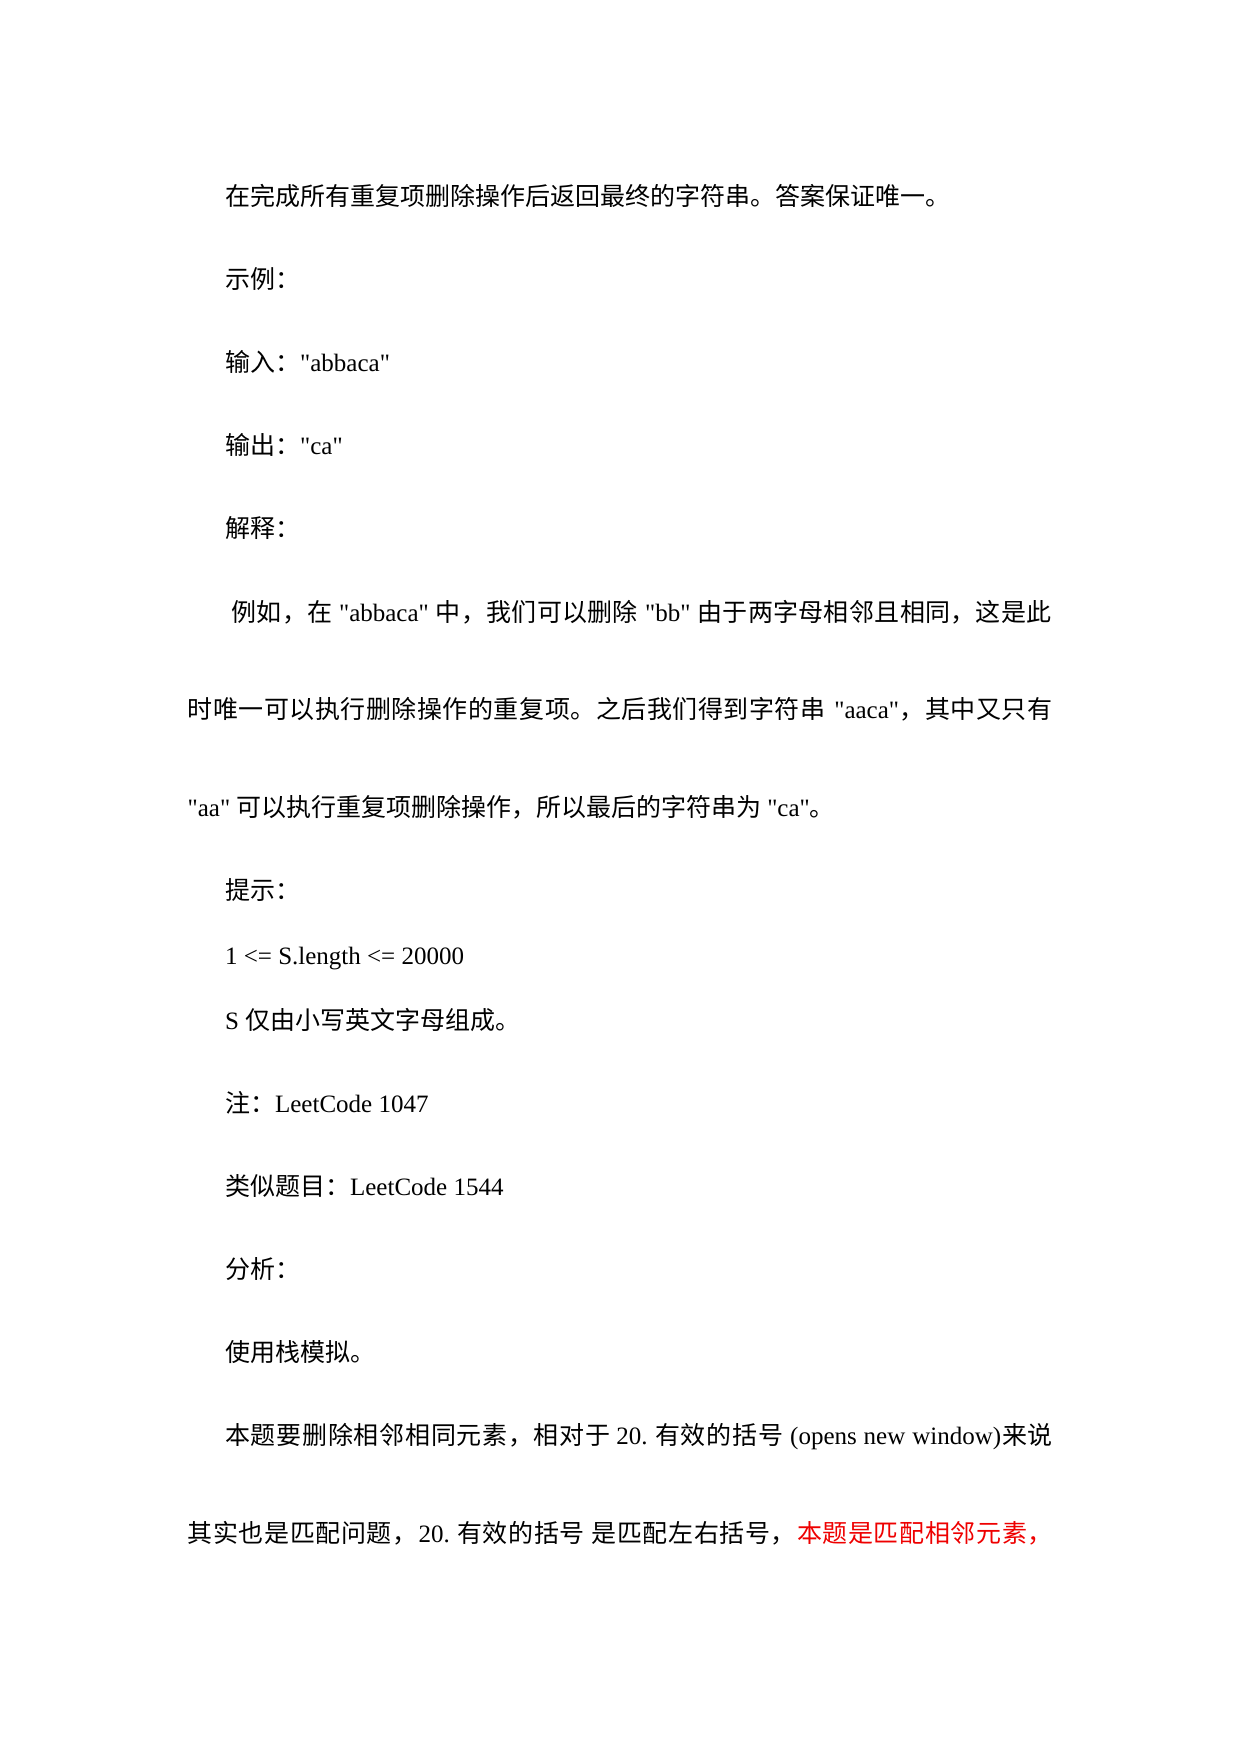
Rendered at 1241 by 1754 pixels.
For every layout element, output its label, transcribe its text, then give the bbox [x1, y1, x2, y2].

text 使用栈模拟。 [225, 1318, 1053, 1383]
text 解释： [225, 494, 1053, 559]
text 输出："ca" [225, 411, 1053, 476]
text 类似题目：LeetCode 1544 [225, 1152, 1053, 1217]
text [187, 1401, 1053, 1564]
text 注：LeetCode 1047 [225, 1069, 1053, 1134]
text 1 <= S.length <= 20000 [225, 939, 1053, 971]
text 示例： [225, 245, 1053, 310]
text 分析： [225, 1235, 1053, 1300]
text 例如，在 "abbaca" 中，我们可以删除 "bb" 由于两字母相邻且相同，这是此时唯一可以执行删除操作的重复项。之后我们得到字符串 "aaca"，其中又只有 "aa" 可以执行重复项删除操作，所以最后的字符串为 "ca"。 [187, 578, 1053, 838]
text S 仅由小写英文字母组成。 [225, 986, 1053, 1051]
text 提示： [225, 856, 1053, 921]
text 在完成所有重复项删除操作后返回最终的字符串。答案保证唯一。 [225, 162, 1053, 227]
text 输入："abbaca" [225, 328, 1053, 393]
